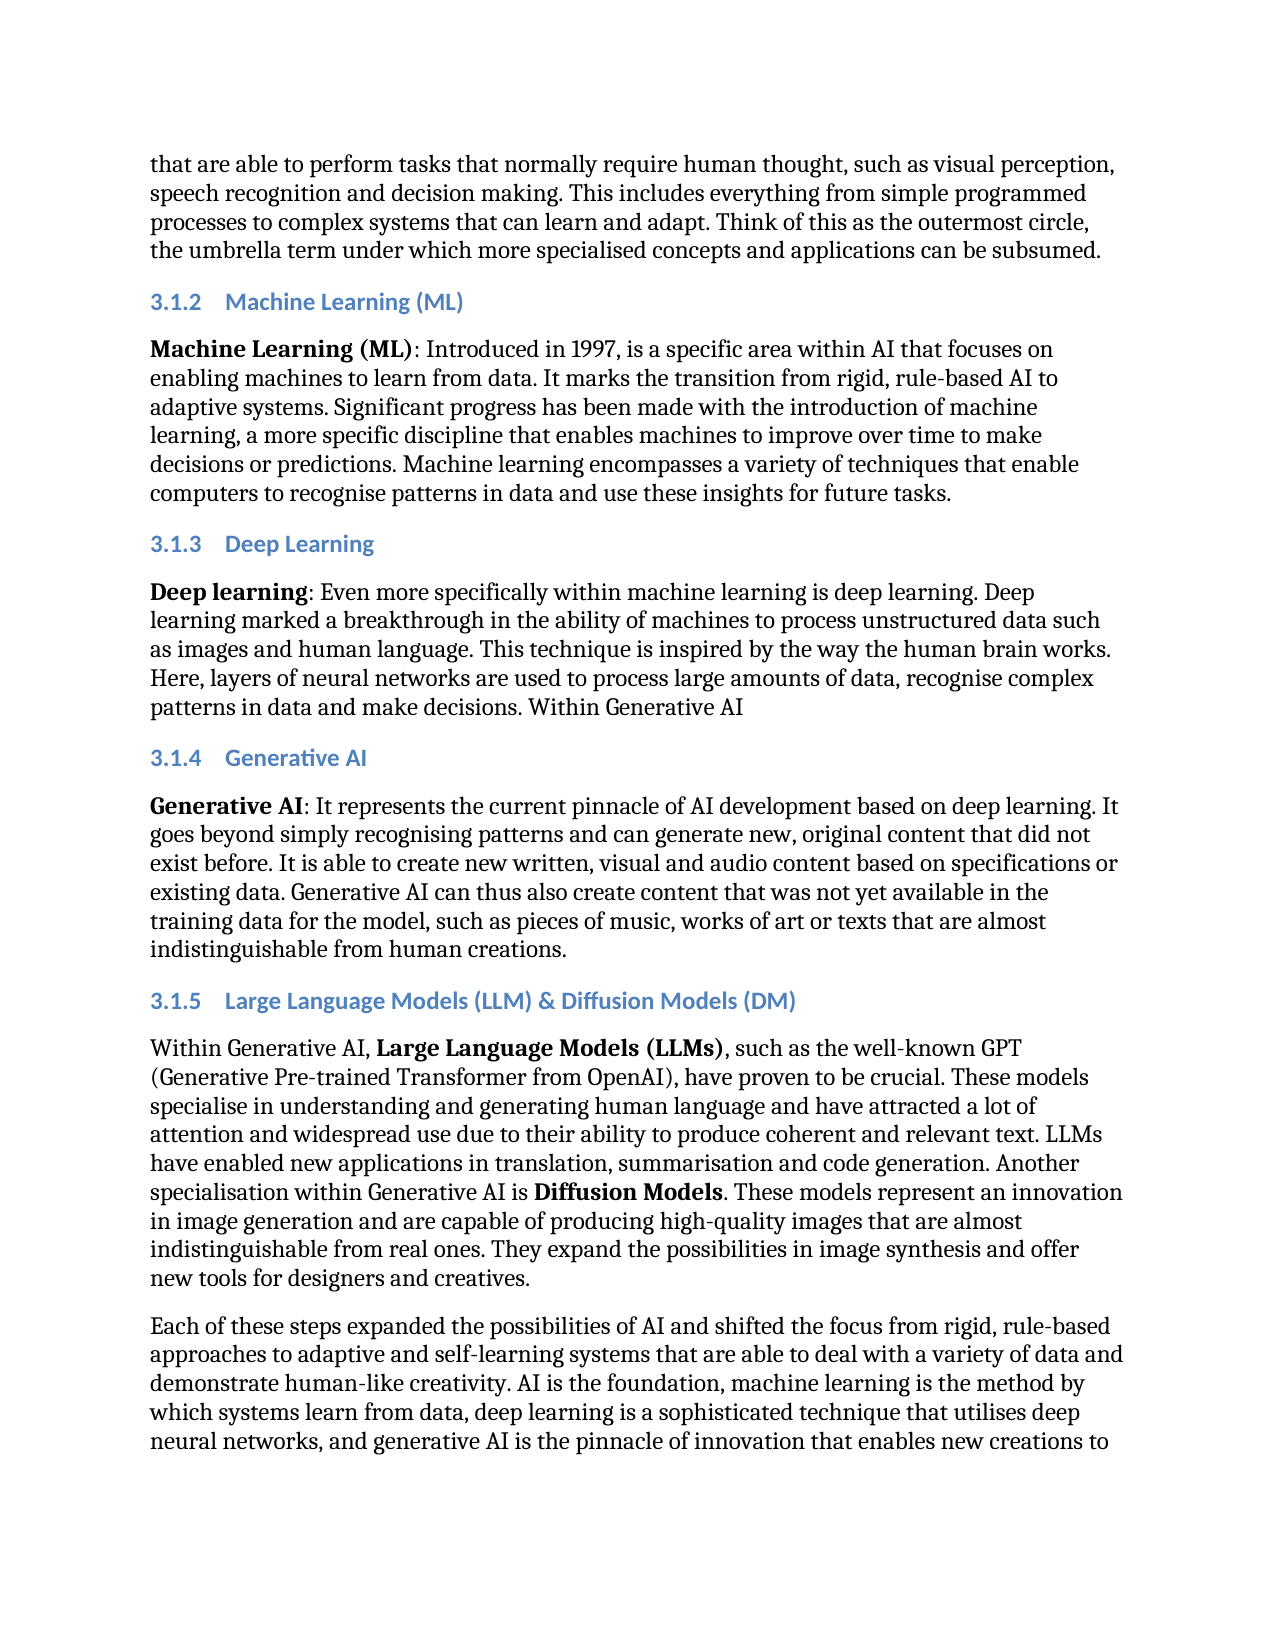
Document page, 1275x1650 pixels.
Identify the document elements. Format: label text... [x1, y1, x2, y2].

text Machine Learning (ML): Introduced in 1997, is a specific area within AI that focuses on enabling machines to learn from data. It marks the transition from rigid, rule-based AI to adaptive systems. Significant progress has been made with the introduction of machine learning, a more specific discipline that enables machines to improve over time to make decisions or predictions. Machine learning encompasses a variety of techniques that enable computers to recognise patterns in data and use these insights for future tasks. [150, 335, 1125, 508]
subtitle 3.1.3 Deep Learning [150, 528, 1125, 559]
text Deep learning: Even more specifically within machine learning is deep learning. Deep learning marked a breakthrough in the ability of machines to process unstructured data such as images and human language. This technique is inspired by the way the human brain works. Here, layers of neural networks are used to process large amounts of data, recognise complex patterns in data and make decisions. Within Generative AI [150, 578, 1125, 721]
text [150, 150, 1125, 265]
text Generative AI: It represents the current pinnacle of AI development based on deep learning. It goes beyond simply recognising patterns and can generate new, original content that did not exist before. It is able to create new written, visual and audio content based on specifications or existing data. Generative AI can thus also create content that was not yet available in the training data for the model, such as pieces of music, works of art or texts that are almost indistinguishable from human creations. [150, 792, 1125, 964]
subtitle 3.1.4 Generative AI [150, 742, 1125, 773]
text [150, 1312, 1125, 1455]
subtitle 3.1.2 Machine Learning (ML) [150, 286, 1125, 316]
text Within Generative AI, Large Language Models (LLMs), such as the well-known GPT (Generative Pre-trained Transformer from OpenAI), have proven to be crucial. These models specialise in understanding and generating human language and have attracted a lot of attention and widespread use due to their ability to produce coherent and relevant text. LLMs have enabled new applications in translation, summarisation and code generation. Another specialisation within Generative AI is Diffusion Models. These models represent an innovation in image generation and are capable of producing high-quality images that are almost indistinguishable from real ones. They expand the possibilities in image synthesis and offer new tools for designers and creatives. [150, 1034, 1125, 1293]
subtitle 3.1.5 Large Language Models (LLM) & Diffusion Models (DM) [150, 985, 1125, 1015]
